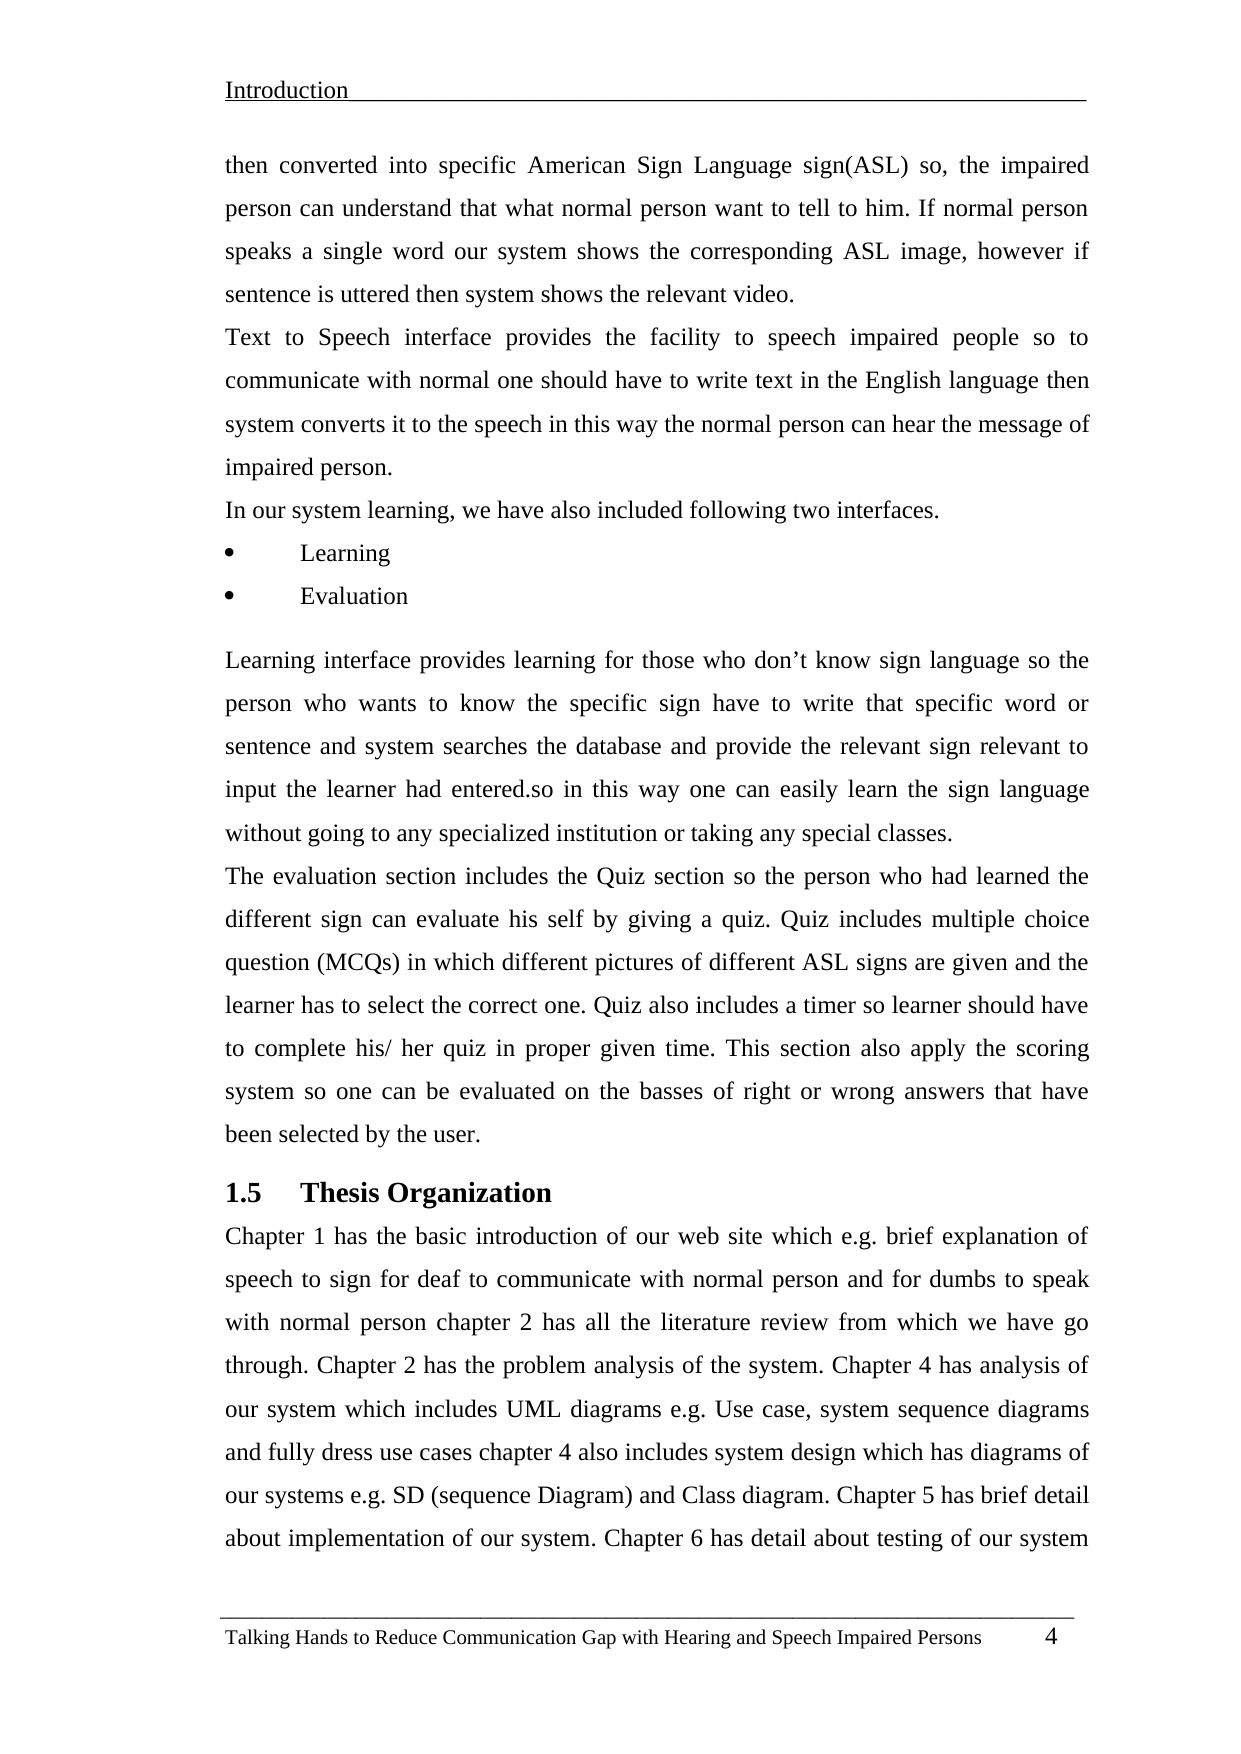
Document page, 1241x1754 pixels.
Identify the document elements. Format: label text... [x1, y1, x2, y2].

text In our system learning, we have also included following two interfaces. [225, 495, 1090, 524]
text Text to Speech interface provides the facility to speech impaired people so to communicate with normal one should have to write text in the English language then system converts it to the speech in this way the normal person can hear the message of impaired person. [225, 322, 1090, 481]
text The evaluation section includes the Quiz section so the person who had learned the different sign can evaluate his self by giving a quiz. Quiz includes multiple choice question (MCQs) in which different pictures of different ASL signs are given and the learner has to select the correct one. Quiz also includes a timer so learner should have to complete his/ her quiz in proper given time. This section also apply the scoring system so one can be evaluated on the basses of right or wrong answers that have been selected by the user. [225, 861, 1090, 1148]
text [225, 150, 1090, 308]
list Learning [225, 538, 1090, 567]
subtitle Thesis Organization [225, 1175, 1090, 1209]
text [225, 1221, 1090, 1552]
text Learning interface provides learning for those who don’t know sign language so the person who wants to know the specific sign have to write that specific word or sentence and system searches the database and provide the relevant sign relevant to input the learner had entered.so in this way one can easily learn the sign language without going to any specialized institution or taking any special classes. [225, 645, 1090, 846]
list Evaluation [225, 581, 1090, 610]
